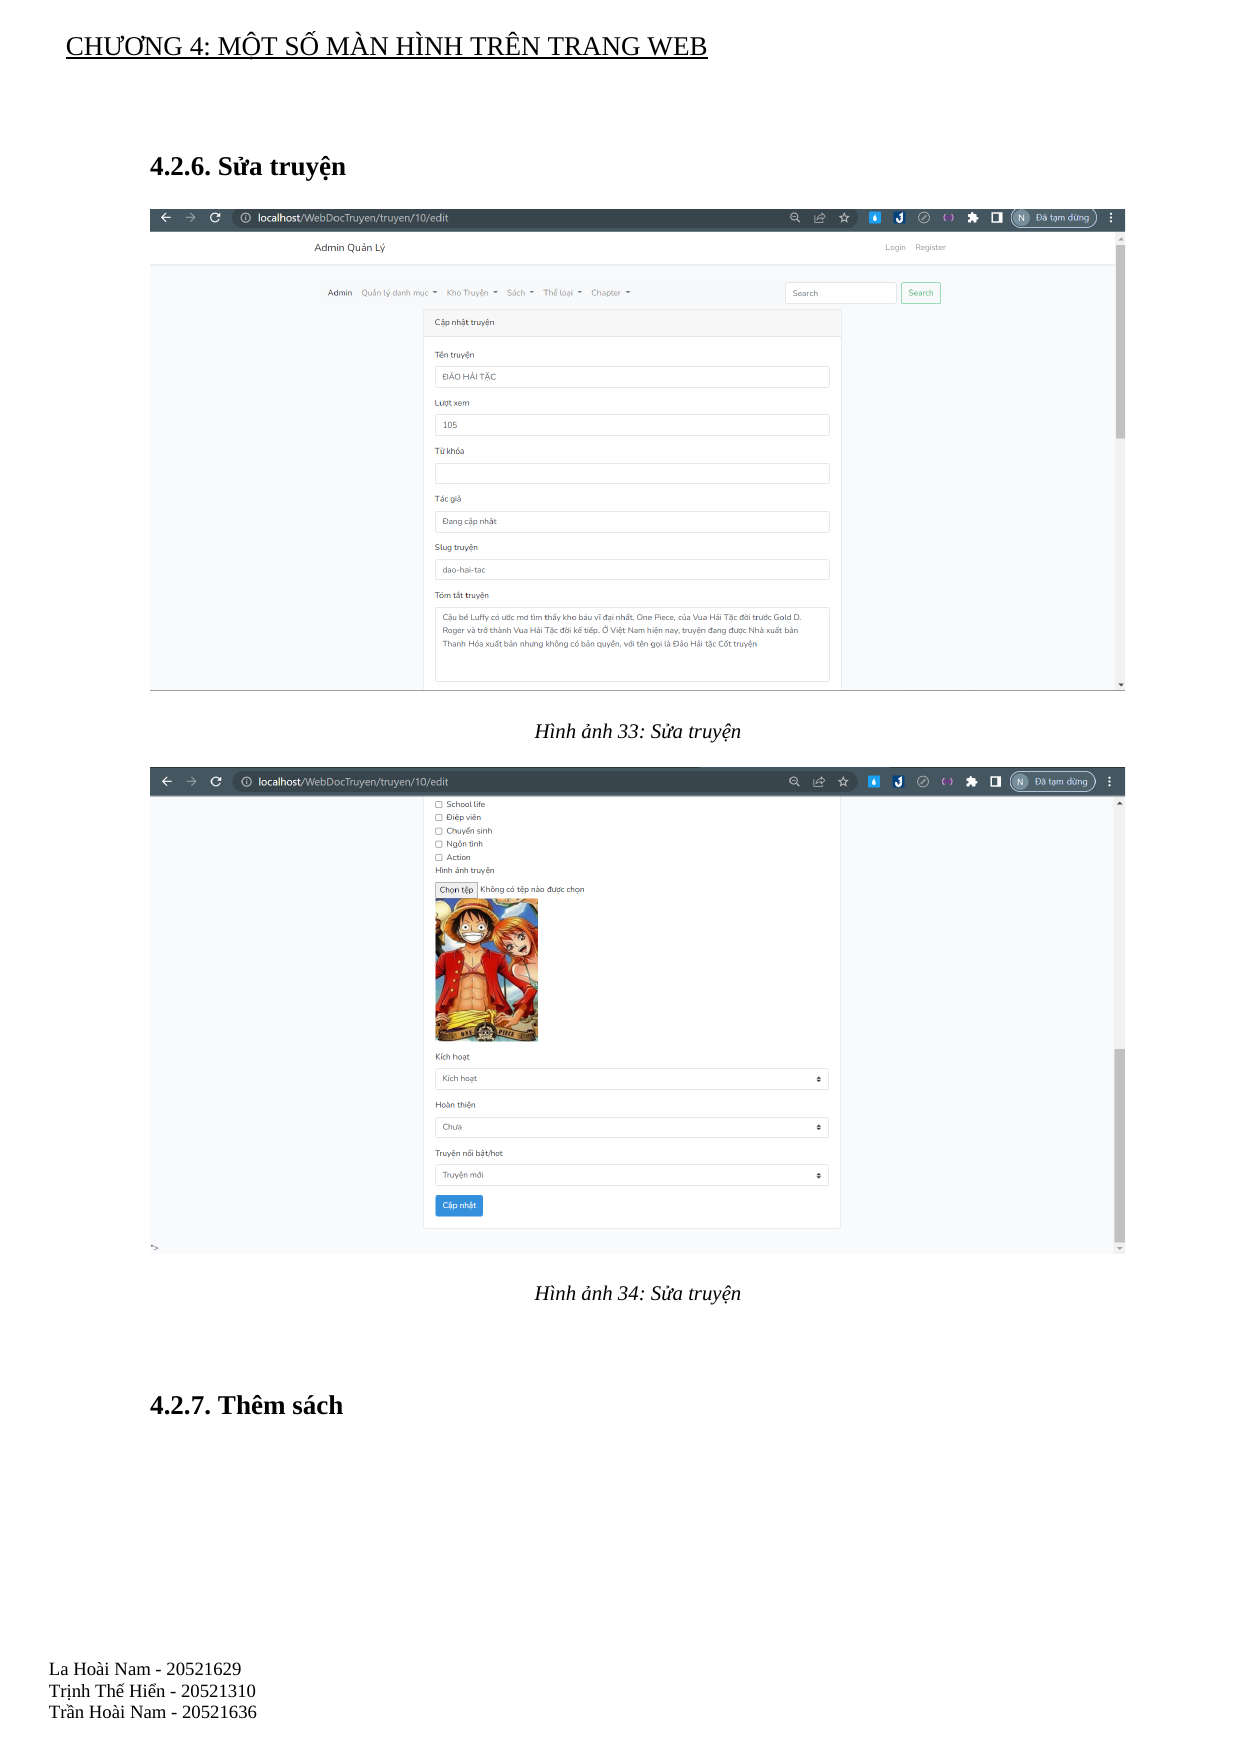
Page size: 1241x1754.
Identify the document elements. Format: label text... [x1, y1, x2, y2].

subtitle 4.2.6. Sửa truyện [150, 150, 1090, 181]
picture [150, 209, 1125, 691]
text Hình ảnh 33: Sửa truyện [187, 719, 1090, 743]
text 4.2.7. Thêm sách [150, 1389, 1090, 1420]
text Hình ảnh 34: Sửa truyện [187, 1281, 1090, 1305]
picture [150, 767, 1125, 1254]
